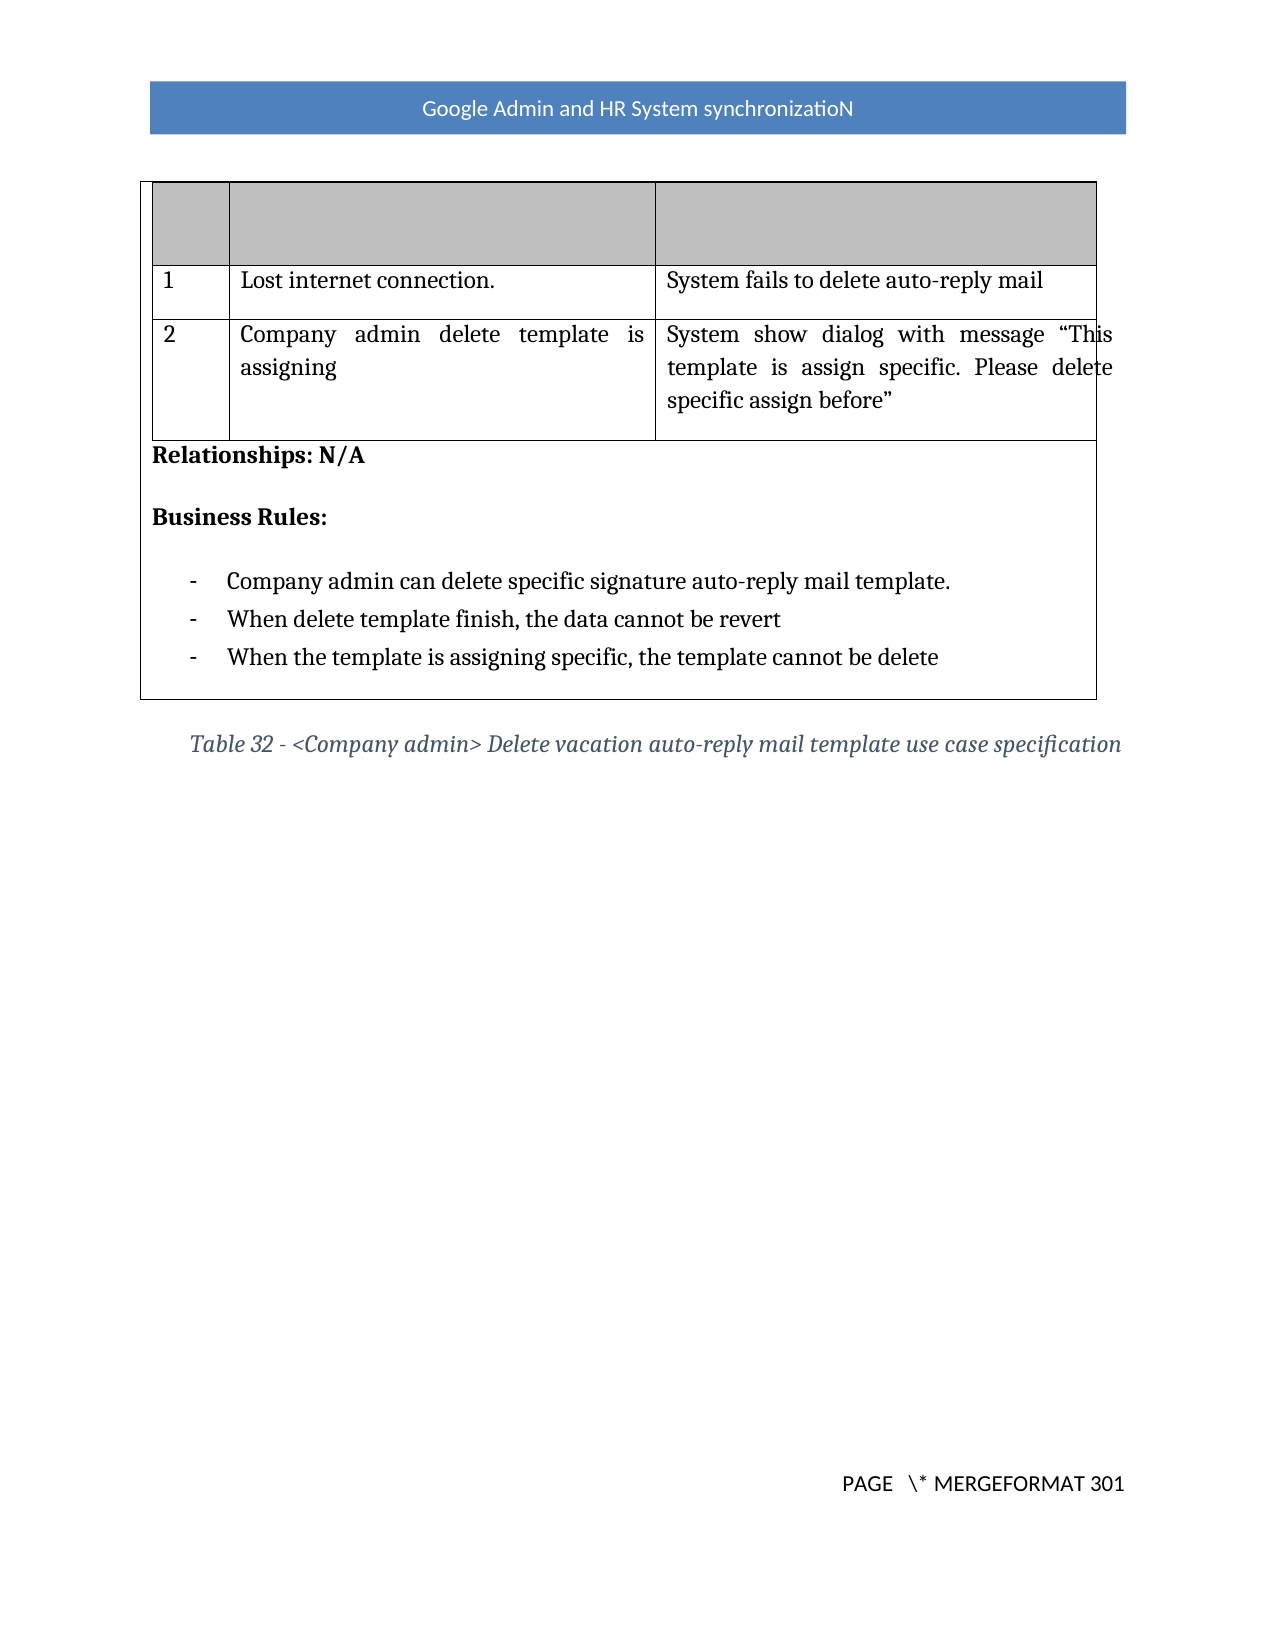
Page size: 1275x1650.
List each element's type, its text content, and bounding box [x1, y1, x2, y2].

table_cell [141, 182, 1096, 699]
text Table 32 - <Company admin> Delete vacation auto-reply mail template use case specification [187, 729, 1125, 758]
